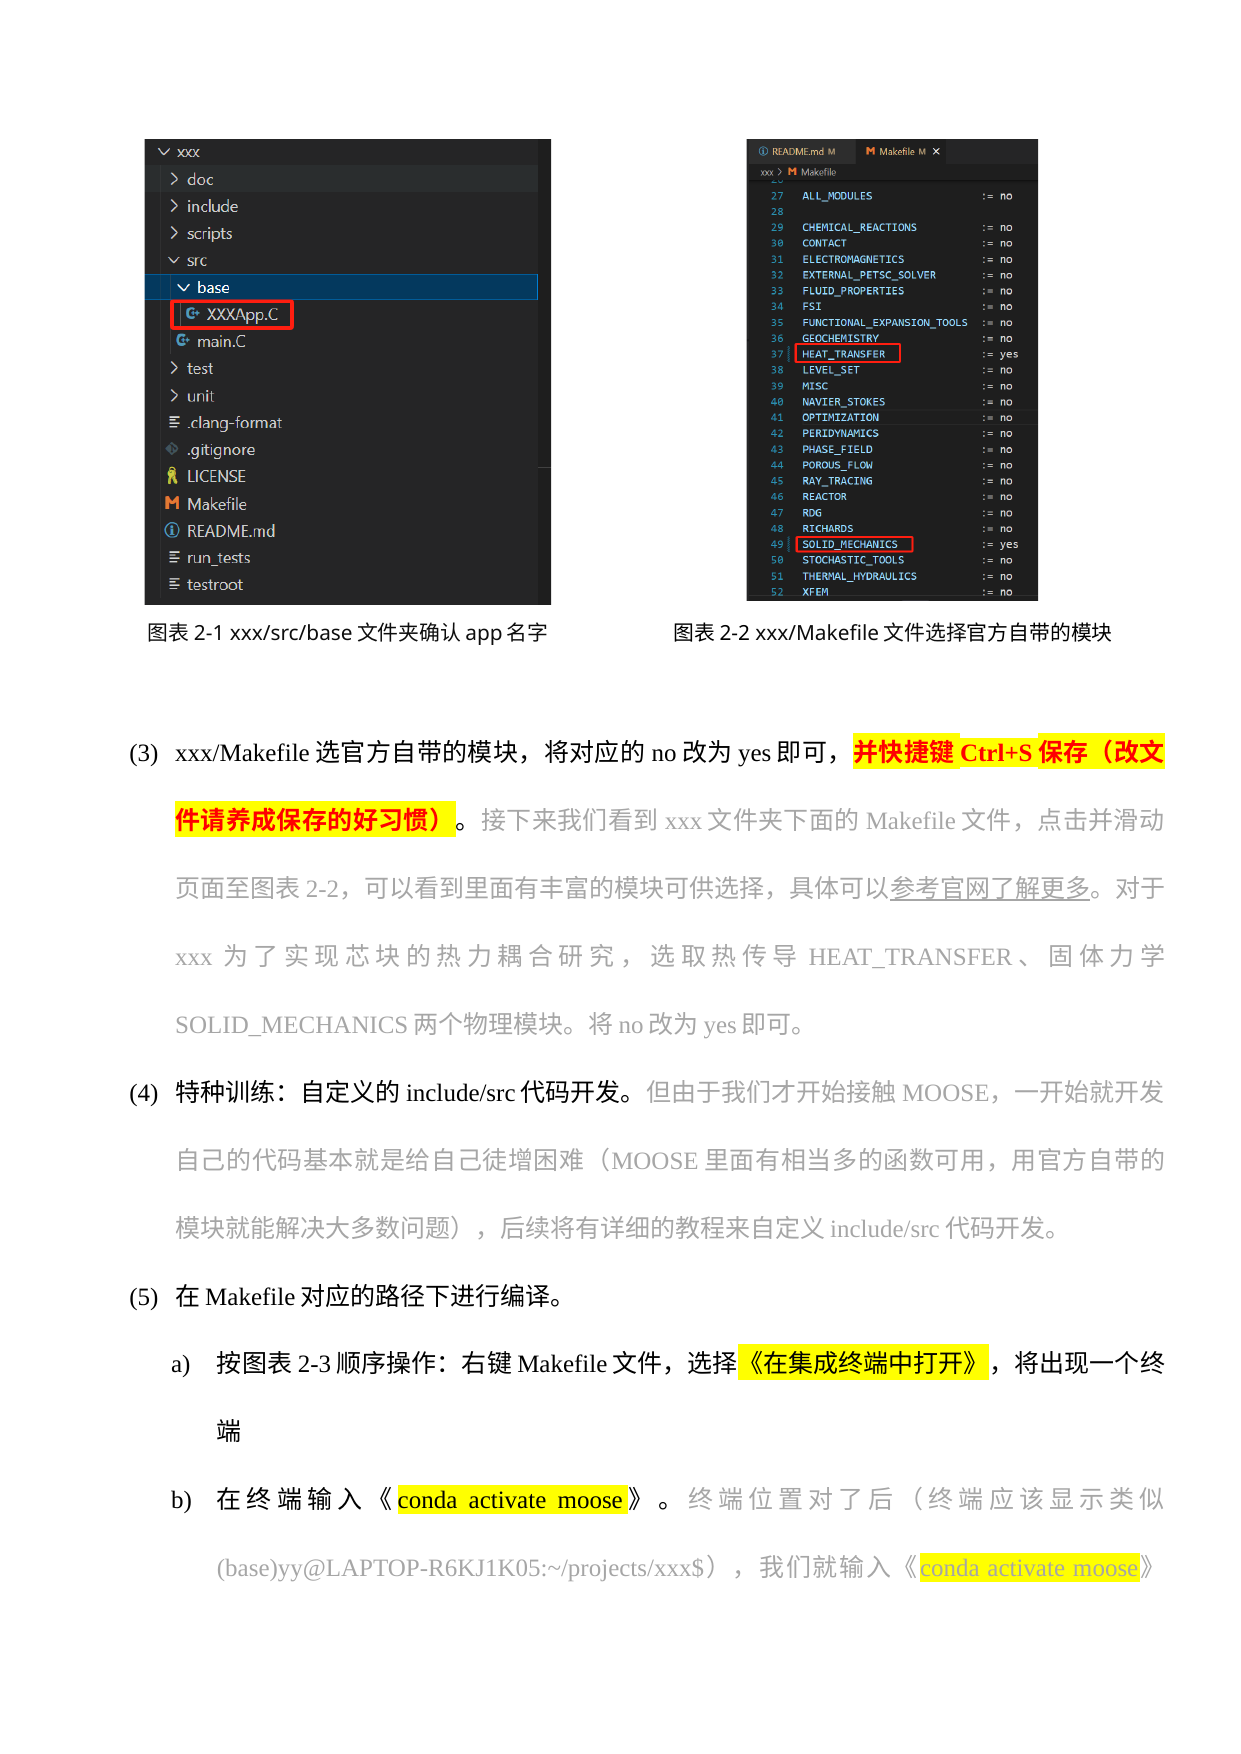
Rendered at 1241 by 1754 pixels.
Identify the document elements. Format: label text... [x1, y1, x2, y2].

picture [144, 139, 552, 605]
list 在Makefile对应的路径下进行编译。 [129, 1260, 1165, 1328]
table_cell 图表 2-2 xxx/Makefile文件选择官方自带的模块 [620, 615, 1165, 649]
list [171, 1464, 1165, 1600]
picture [746, 139, 1039, 601]
list 特种训练：自定义的include/src代码开发。但由于我们才开始接触MOOSE，一开始就开发自己的代码基本就是给自己徒增困难（MOOSE里面有相当多的函数可用，用官方自带的模块就能解决大多数问题），后续将有详细的教程来自定义include/src代码开发。 [129, 1056, 1165, 1260]
table_cell 图表 2-1 xxx/src/base文件夹确认app名字 [76, 615, 620, 649]
list 按图表 2-3顺序操作：右键Makefile文件，选择《在集成终端中打开》，将出现一个终端 [171, 1328, 1165, 1464]
table_header [620, 140, 1165, 615]
list xxx/Makefile选官方自带的模块，将对应的no改为yes即可，并快捷键Ctrl+S保存（改文件请养成保存的好习惯）。接下来我们看到xxx文件夹下面的Makefile文件，点击并滑动页面至图表 2-2，可以看到里面有丰富的模块可供选择，具体可以参考官网了解更多。对于xxx为了实现芯块的热力耦合研究，选取热传导HEAT_TRANSFER、固体力学SOLID_MECHANICS两个物理模块。将no改为yes即可。 [129, 717, 1165, 1056]
table_header [76, 140, 620, 615]
